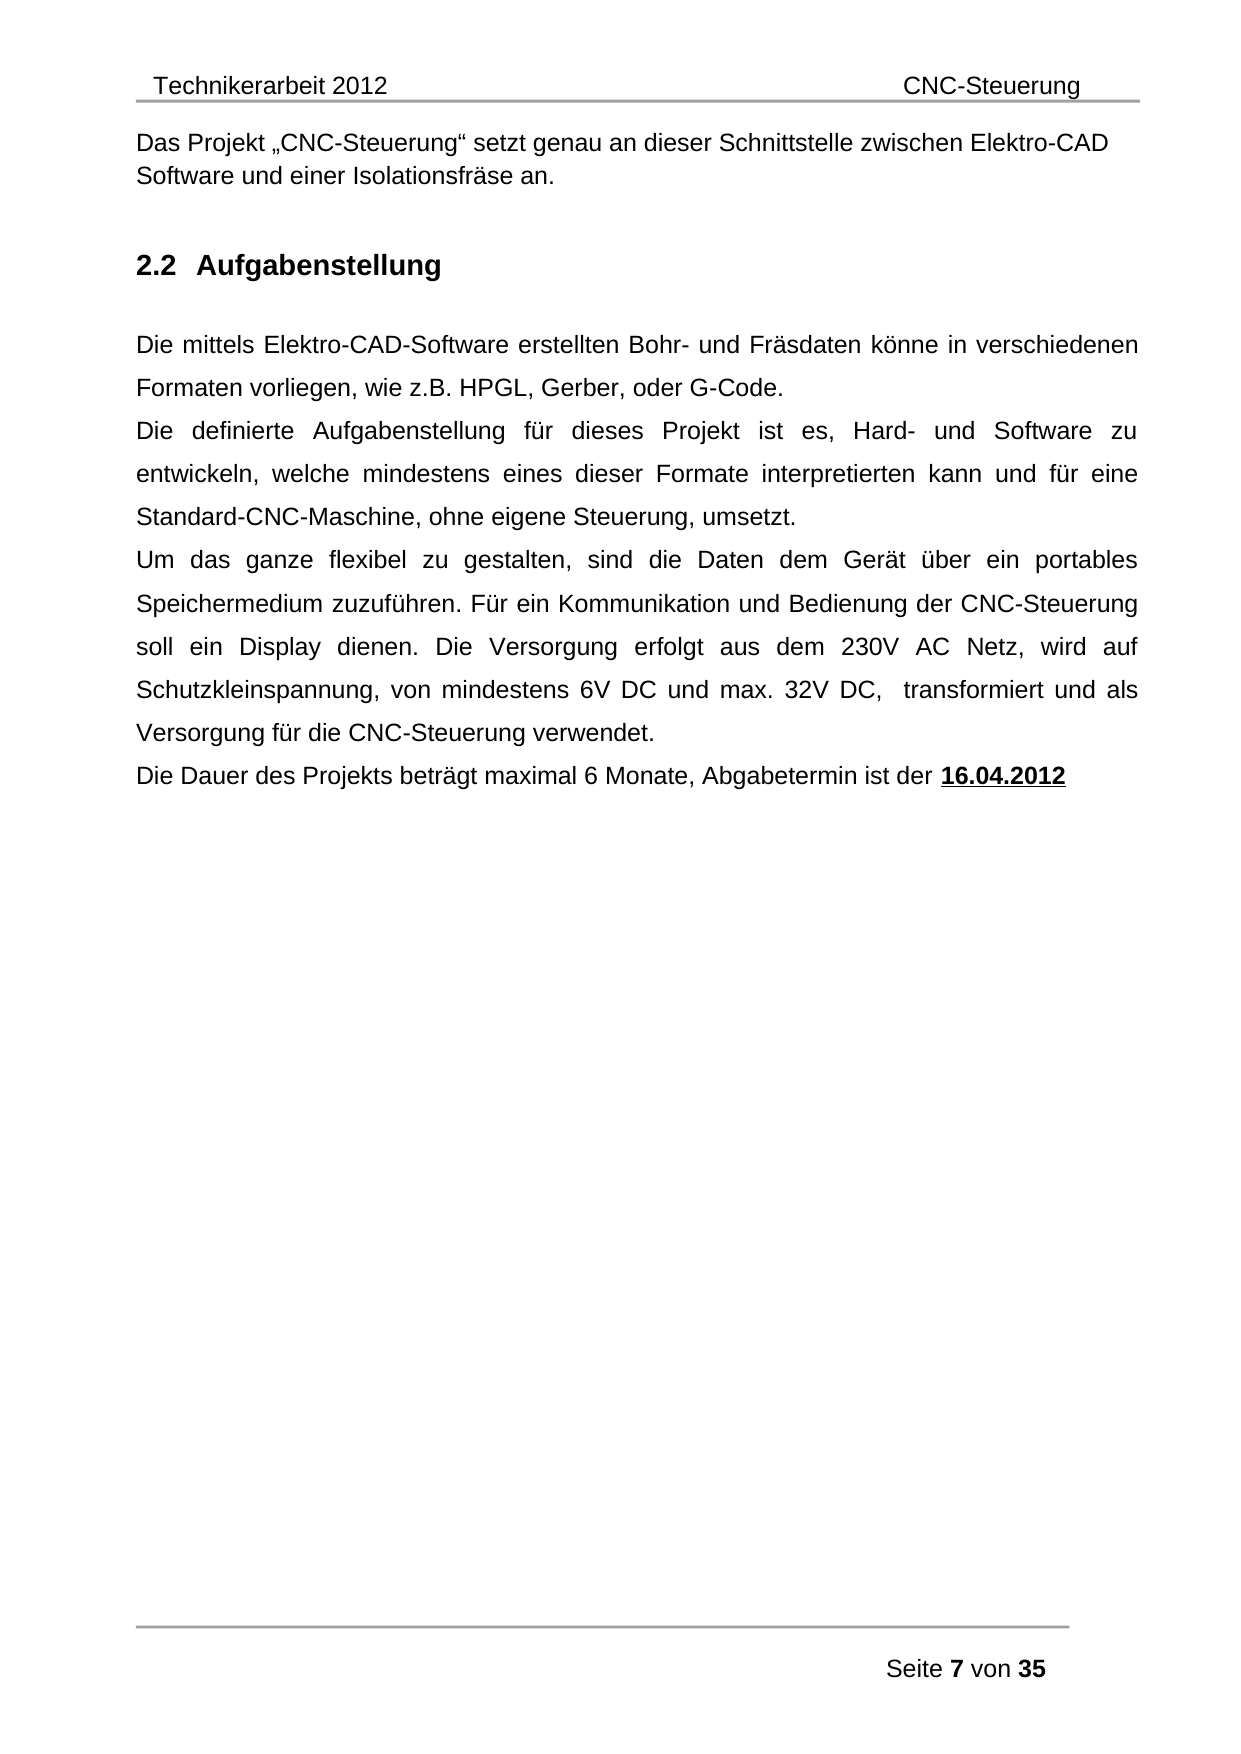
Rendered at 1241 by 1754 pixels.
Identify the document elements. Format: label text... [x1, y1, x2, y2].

text Die mittels Elektro-CAD-Software erstellten Bohr- und Fräsdaten könne in verschiedenen Formaten vorliegen, wie z.B. HPGL, Gerber, oder G-Code. [136, 330, 1140, 402]
text Um das ganze flexibel zu gestalten, sind die Daten dem Gerät über ein portables Speichermedium zuzuführen. Für ein Kommunikation und Bedienung der CNC-Steuerung soll ein Display dienen. Die Versorgung erfolgt aus dem 230V AC Netz, wird auf Schutzkleinspannung, von mindestens 6V DC und max. 32V DC, transformiert und als Versorgung für die CNC-Steuerung verwendet. [136, 546, 1140, 747]
text Die definierte Aufgabenstellung für dieses Projekt ist es, Hard- und Software zu entwickeln, welche mindestens eines dieser Formate interpretierten kann und für eine Standard-CNC-Maschine, ohne eigene Steuerung, umsetzt. [136, 416, 1140, 531]
text Das Projekt „CNC-Steuerung“ setzt genau an dieser Schnittstelle zwischen Elektro-CAD Software und einer Isolationsfräse an. [136, 128, 1140, 190]
text Die Dauer des Projekts beträgt maximal 6 Monate, Abgabetermin ist der 16.04.2012 [136, 761, 1140, 790]
subtitle Aufgabenstellung [136, 248, 1140, 282]
